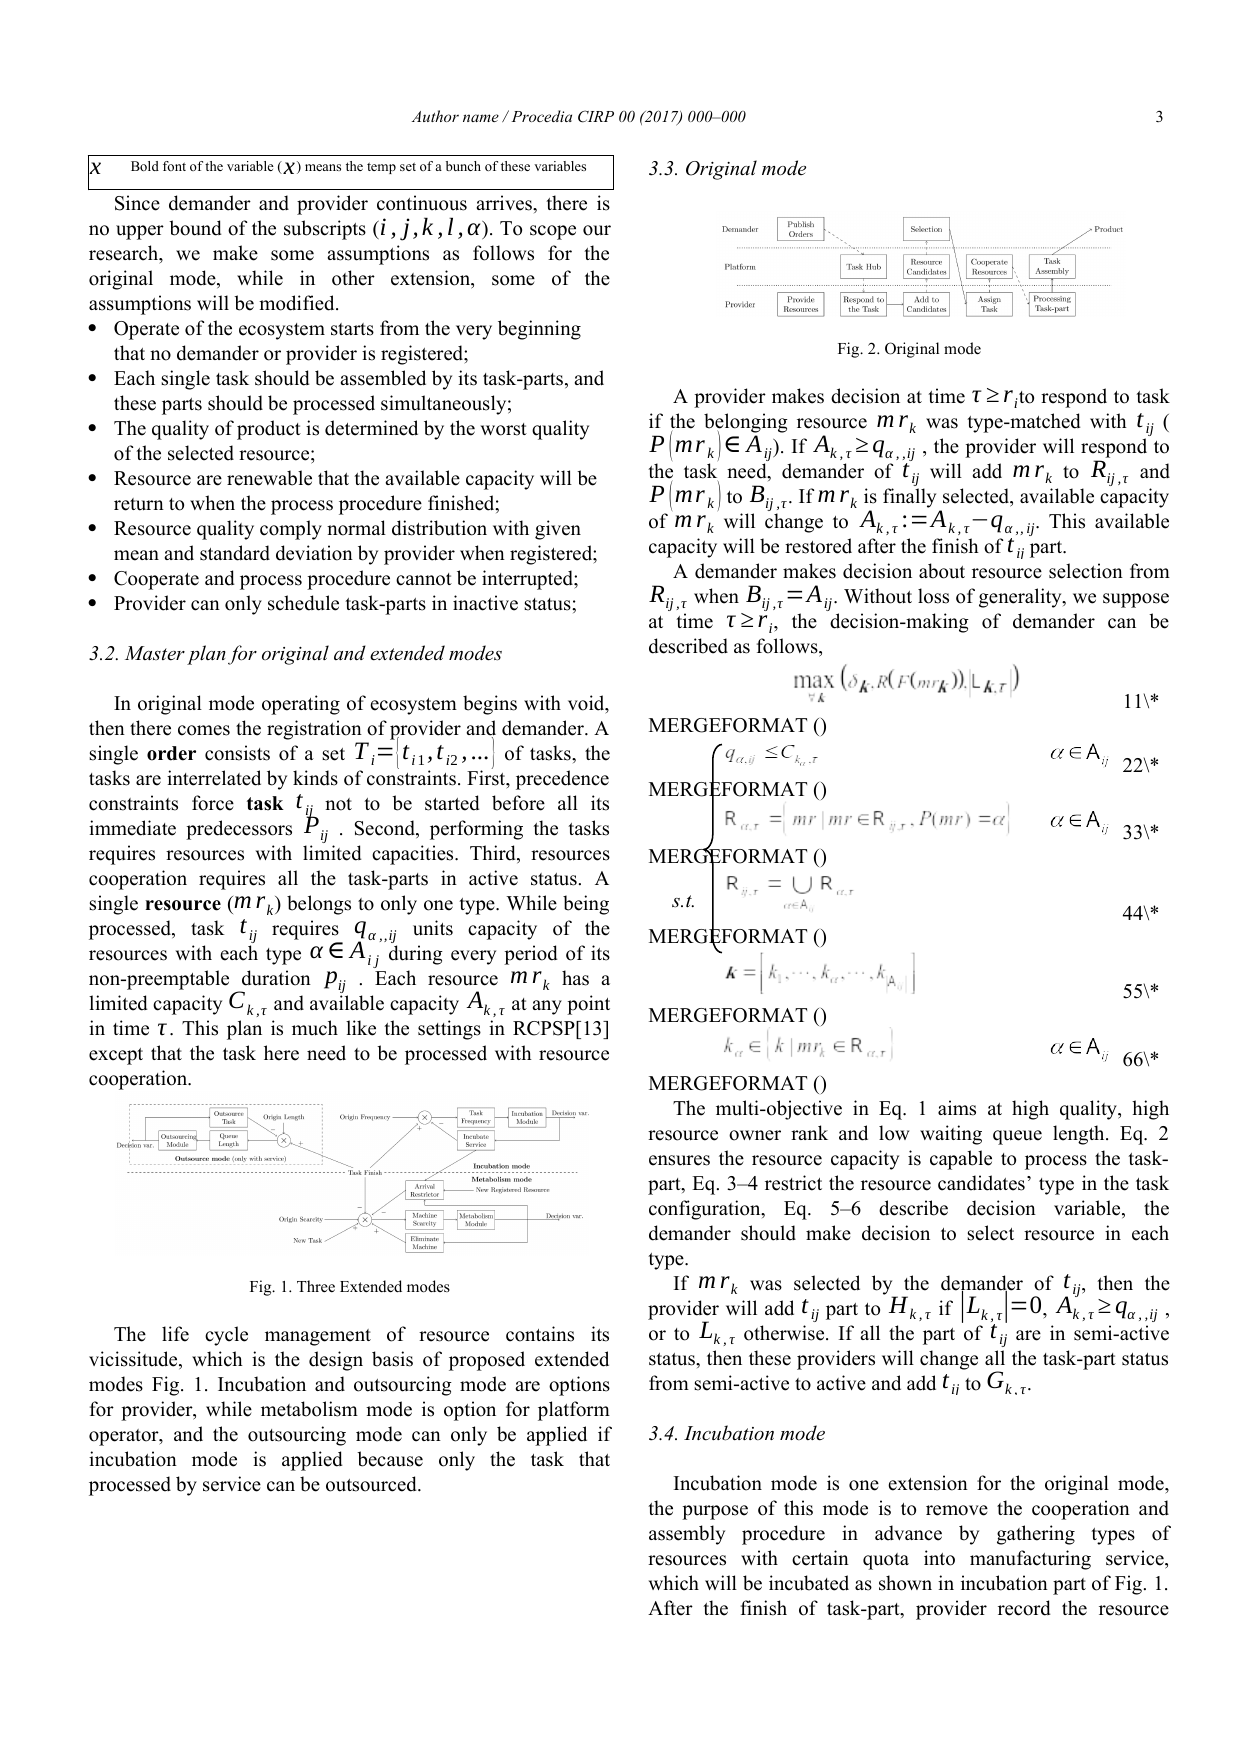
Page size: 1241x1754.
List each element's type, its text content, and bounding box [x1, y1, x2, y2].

list Provider can only schedule task-parts in inactive status; [89, 590, 611, 615]
text A demander makes decision about resource selection from when . Without loss of generality, we suppose at time , the decision-making of demander can be described as follows, [648, 558, 1170, 658]
list Resource are renewable that the available capacity will be return to when the process procedure finished; [89, 465, 611, 515]
text Bold font of the variable () means the temp set of a bunch of these variables [89, 156, 613, 189]
text A provider makes decision at time to respond to task if the belonging resource was type-matched with (). If , the provider will respond to the task need, demander of will add to and to . If is finally selected, available capacity of will change to . This available capacity will be restored after the finish of part. [648, 383, 1170, 558]
text Since demander and provider continuous arrives, there is no upper bound of the subscripts (). To scope our research, we make some assumptions as follows for the original mode, while in other extension, some of the assumptions will be modified. [89, 190, 611, 315]
text Original mode [648, 155, 1170, 180]
text If was selected by the demander of , then the provider will add part to if , , or to otherwise. If all the part of are in semi-active status, then these providers will change all the task-part status from semi-active to active and add to . [648, 1270, 1170, 1395]
text The life cycle management of resource contains its vicissitude, which is the design basis of proposed extended modes Fig. 1. Incubation and outsourcing mode are options for provider, while metabolism mode is option for platform operator, and the outsourcing mode can only be applied if incubation mode is applied because only the task that processed by service can be outsourced. [89, 1322, 611, 1497]
text In original mode operating of ecosystem begins with void, then there comes the registration of provider and demander. A single order consists of a set of tasks, the tasks are interrelated by kinds of constraints. First, precedence constraints force task not to be started before all its immediate predecessors . Second, performing the tasks requires resources with limited capacities. Third, resources cooperation requires all the task-parts in active status. A single resource () belongs to only one type. While being processed, task requires units capacity of the resources with each type during every period of its non-preemptable duration . Each resource has a limited capacity and available capacity at any point in time . This plan is much like the settings in RCPSP[13] except that the task here need to be processed with resource cooperation. [89, 690, 611, 1090]
picture [715, 211, 1126, 317]
list Each single task should be assembled by its task-parts, and these parts should be processed simultaneously; [89, 365, 611, 415]
text Fig. 1. Three Extended modes [89, 1276, 611, 1297]
picture [115, 1091, 590, 1256]
text The multi-objective in Eq. 1 aims at high quality, high resource owner rank and low waiting queue length. Eq. 2 ensures the resource capacity is capable to process the task-part, Eq. 3–4 restrict the resource candidates’ type in the task configuration, Eq. 5–6 describe decision variable, the demander should make decision to select resource in each type. [648, 1095, 1170, 1270]
text Master plan for original and extended modes [89, 640, 611, 665]
list Cooperate and process procedure cannot be interrupted; [89, 565, 611, 590]
text Fig. 2. Original mode [648, 338, 1170, 358]
list The quality of product is determined by the worst quality of the selected resource; [89, 415, 611, 465]
list Operate of the ecosystem starts from the very beginning that no demander or provider is registered; [89, 315, 611, 365]
list Resource quality comply normal distribution with given mean and standard deviation by provider when registered; [89, 515, 611, 565]
text Incubation mode [648, 1420, 1170, 1445]
